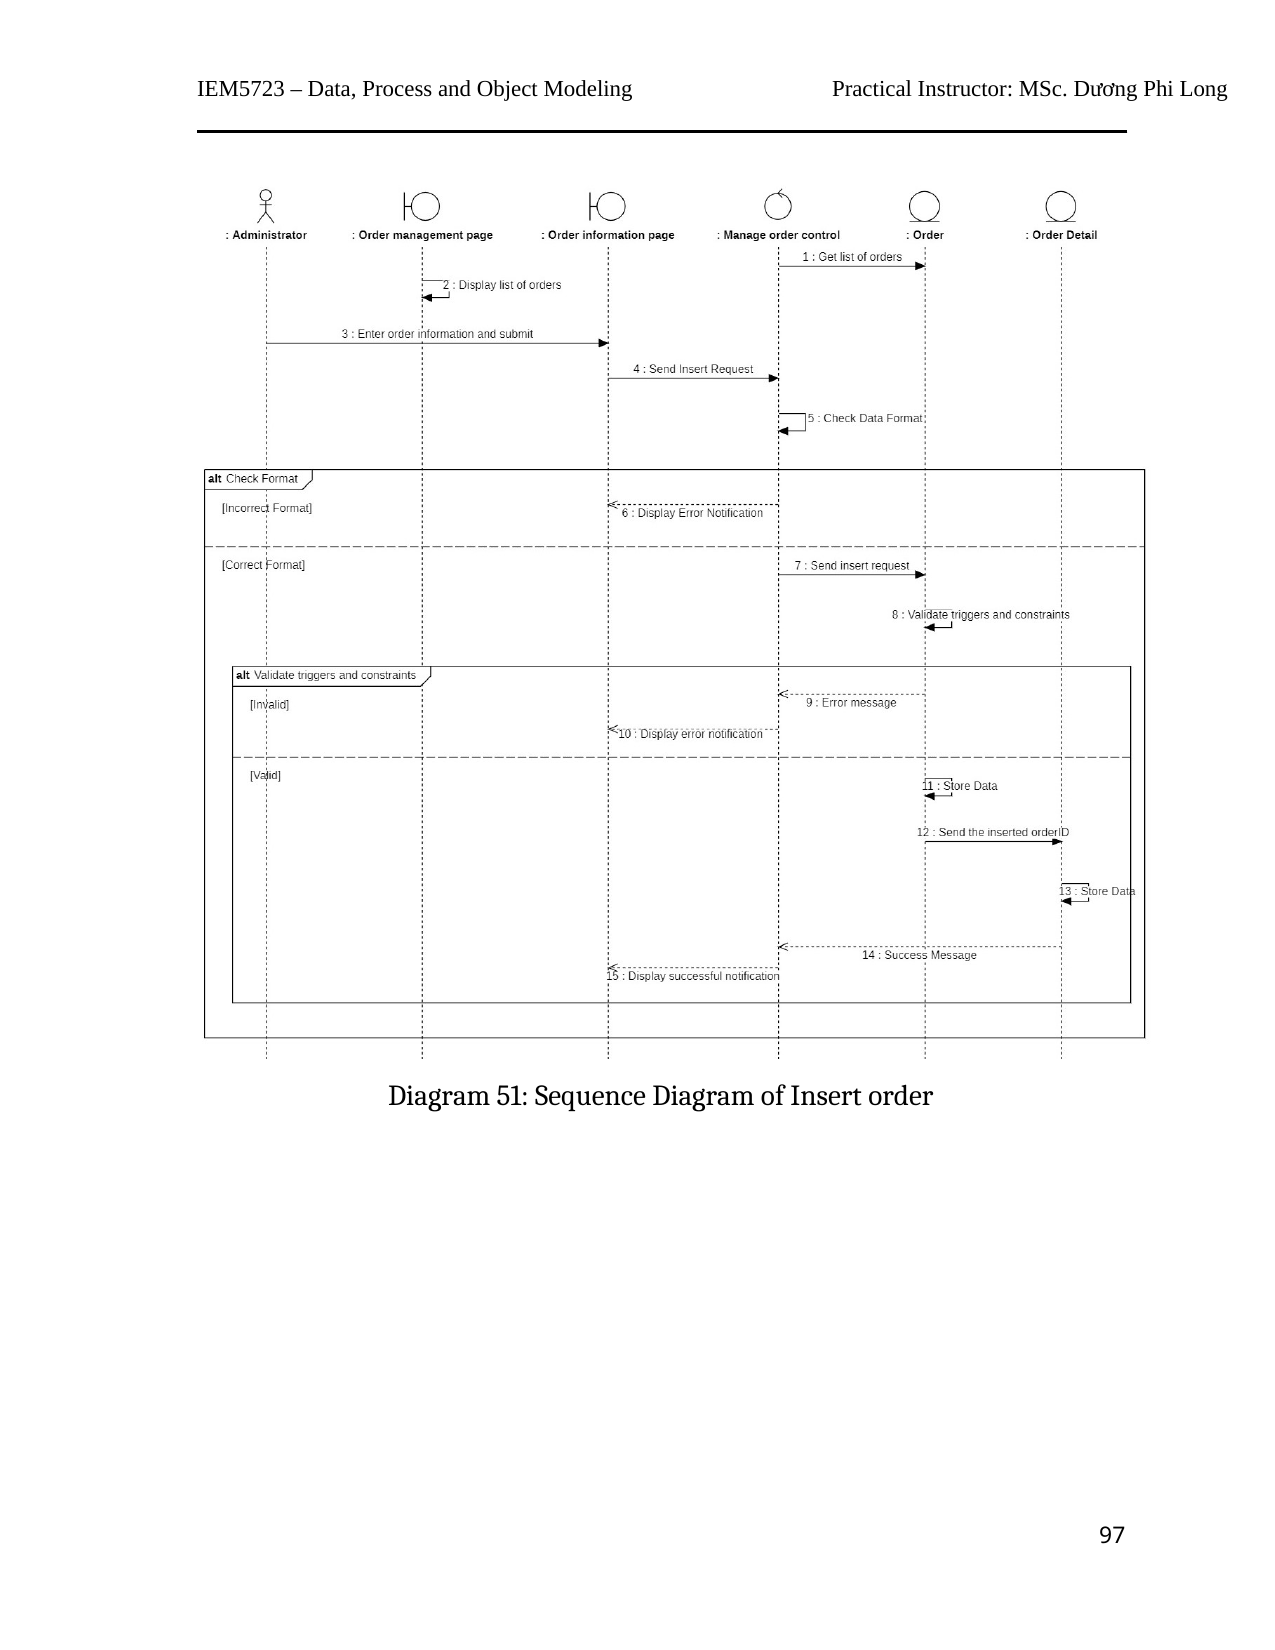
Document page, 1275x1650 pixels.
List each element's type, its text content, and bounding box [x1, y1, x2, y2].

picture [196, 180, 1172, 1059]
text Diagram 51: Sequence Diagram of Insert order [197, 1079, 1125, 1113]
